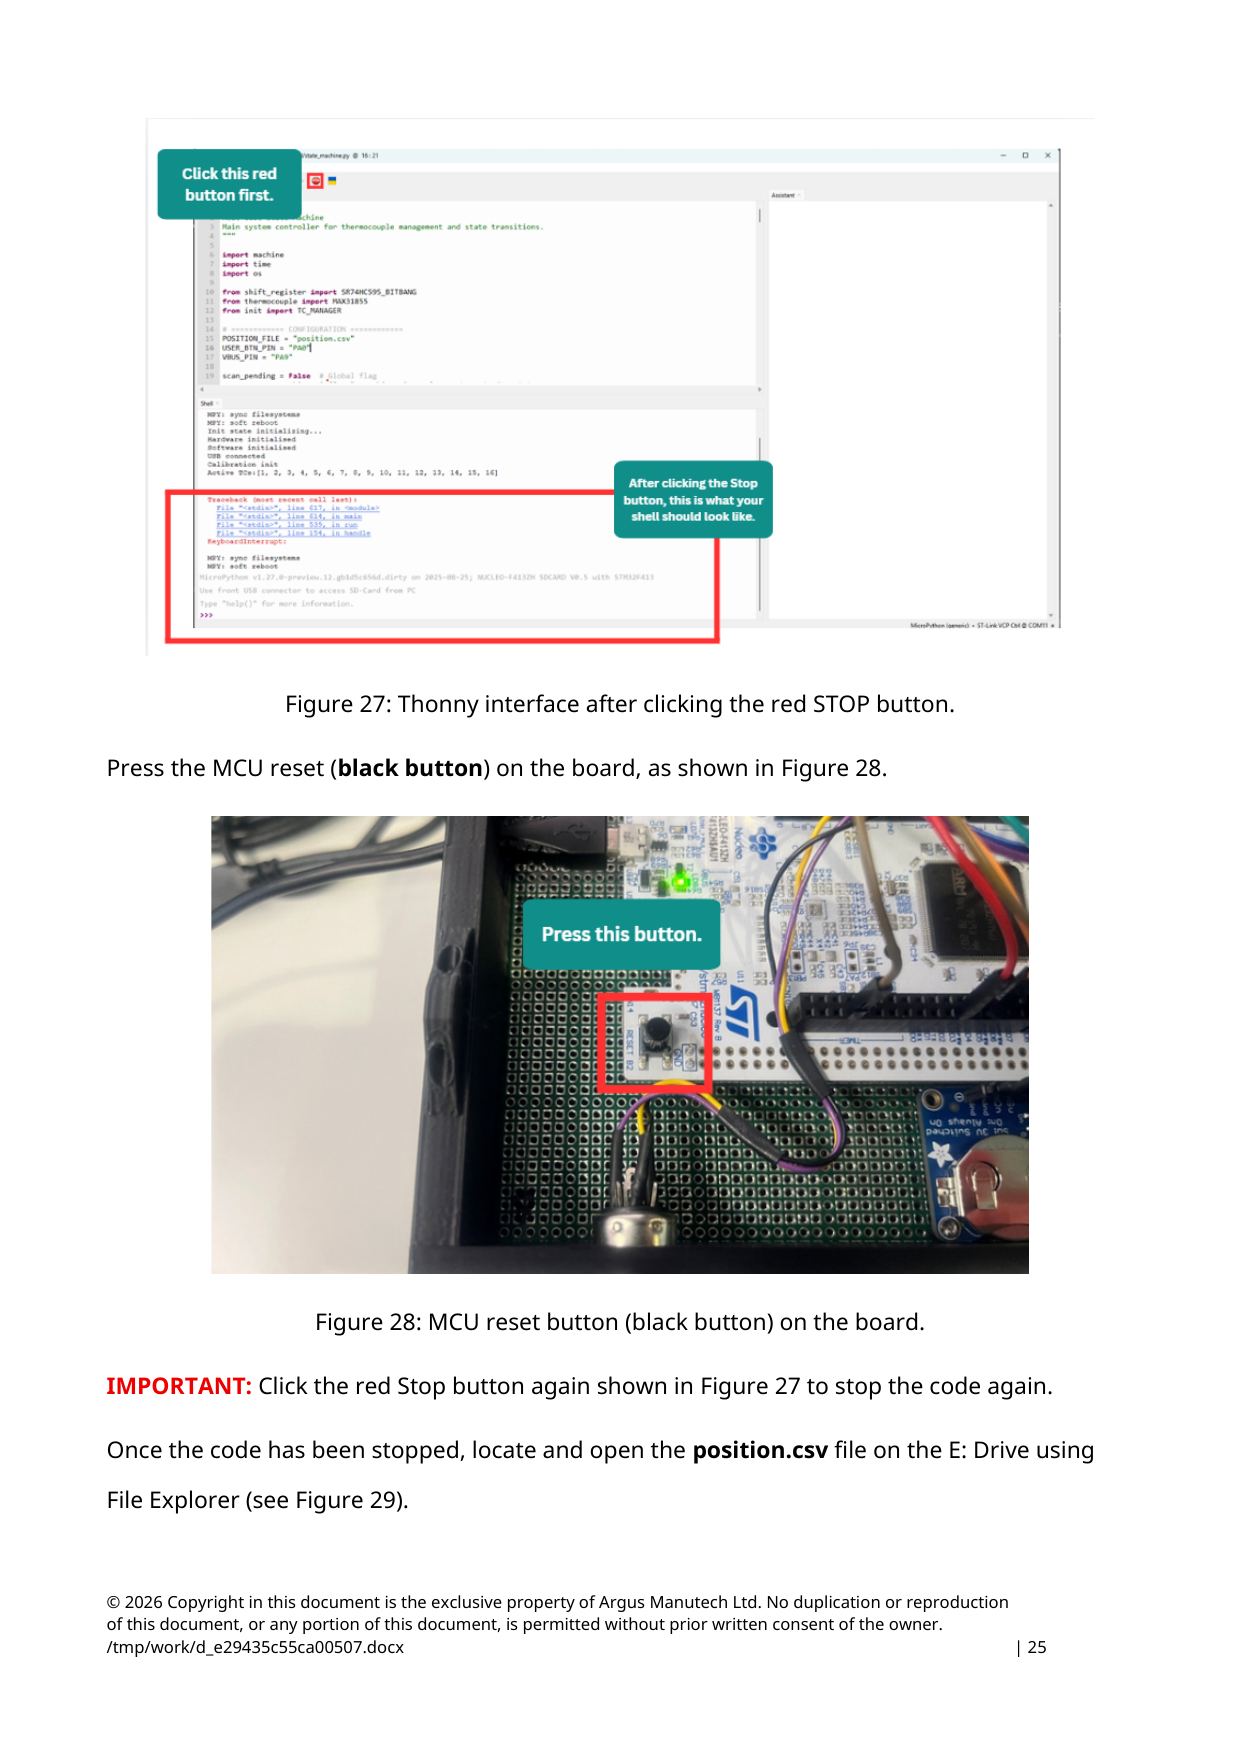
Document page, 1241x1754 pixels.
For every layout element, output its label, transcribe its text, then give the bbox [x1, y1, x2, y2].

text Press the MCU reset (black button) on the board, as shown in Figure 28. [106, 752, 1134, 783]
text IMPORTANT: Click the red Stop button again shown in Figure 27 to stop the code again. [106, 1370, 1134, 1401]
picture [211, 816, 1029, 1274]
picture [145, 118, 1095, 656]
text Figure 28: MCU reset button (black button) on the board. [106, 1306, 1134, 1337]
text Once the code has been stopped, locate and open the position.csv file on the E: Drive using File Explorer (see Figure 29). [106, 1433, 1134, 1515]
text Figure 27: Thonny interface after clicking the red STOP button. [106, 688, 1134, 720]
